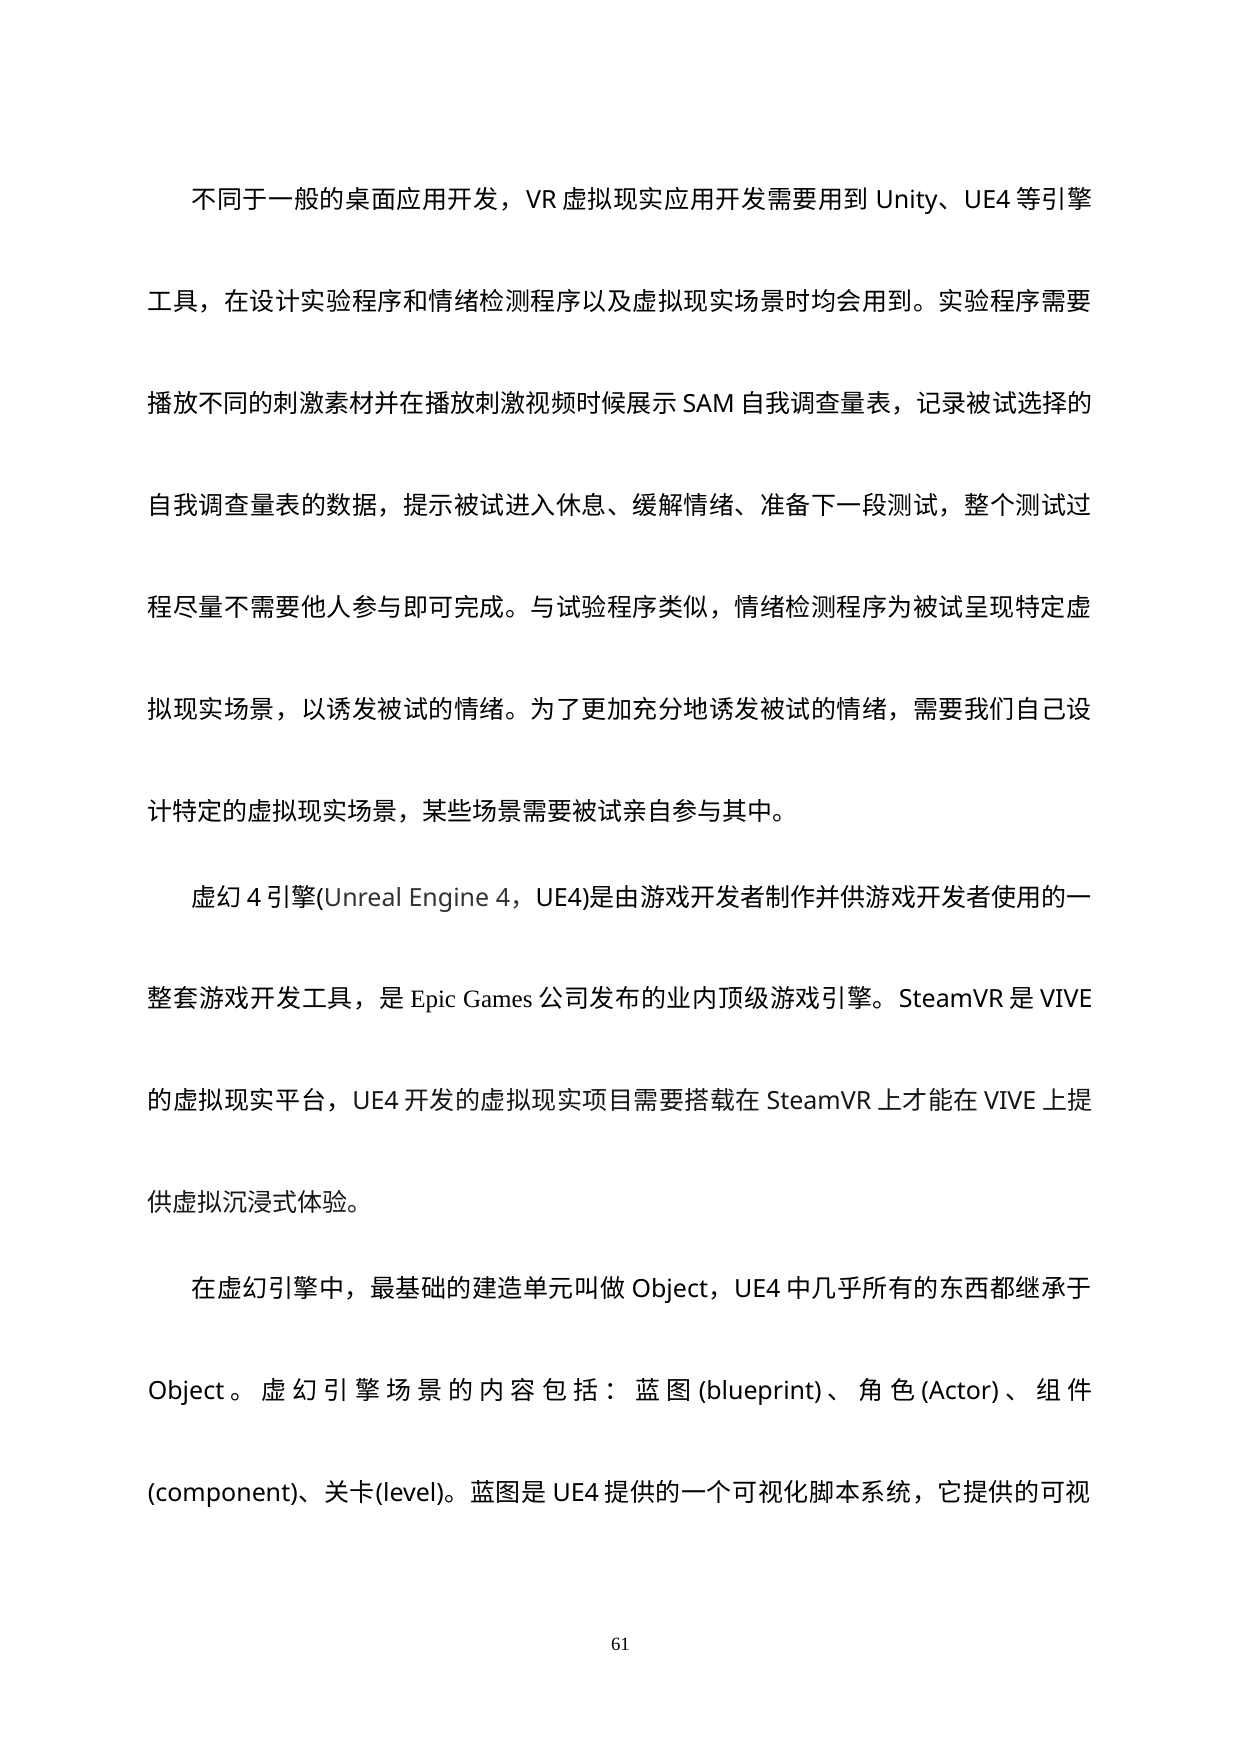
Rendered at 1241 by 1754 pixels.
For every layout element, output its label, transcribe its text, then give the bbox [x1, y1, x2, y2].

text 虚幻4引擎(Unreal Engine 4，UE4)是由游戏开发者制作并供游戏开发者使用的一整套游戏开发工具，是Epic Games公司发布的业内顶级游戏引擎。SteamVR是VIVE的虚拟现实平台，UE4开发的虚拟现实项目需要搭载在SteamVR上才能在VIVE上提供虚拟沉浸式体验。 [148, 861, 1092, 1083]
text 不同于一般的桌面应用开发，VR虚拟现实应用开发需要用到Unity、UE4等引擎工具，在设计实验程序和情绪检测程序以及虚拟现实场景时均会用到。实验程序需要播放不同的刺激素材并在播放刺激视频时候展示SAM自我调查量表，记录被试选择的自我调查量表的数据，提示被试进入休息、缓解情绪、准备下一段测试，整个测试过程尽量不需要他人参与即可完成。与试验程序类似，情绪检测程序为被试呈现特定虚拟现实场景，以诱发被试的情绪。为了更加充分地诱发被试的情绪，需要我们自己设计特定的虚拟现实场景，某些场景需要被试亲自参与其中。 [148, 164, 1092, 843]
text 虚幻4引擎(Unreal Engine 4，UE4)是由游戏开发者制作并供游戏开发者使用的一整套游戏开发工具，是Epic Games公司发布的业内顶级游戏引擎。SteamVR是VIVE的虚拟现实平台，UE4开发的虚拟现实项目需要搭载在SteamVR上才能在VIVE上提供虚拟沉浸式体验。 [148, 1117, 1092, 1235]
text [148, 1253, 1092, 1524]
